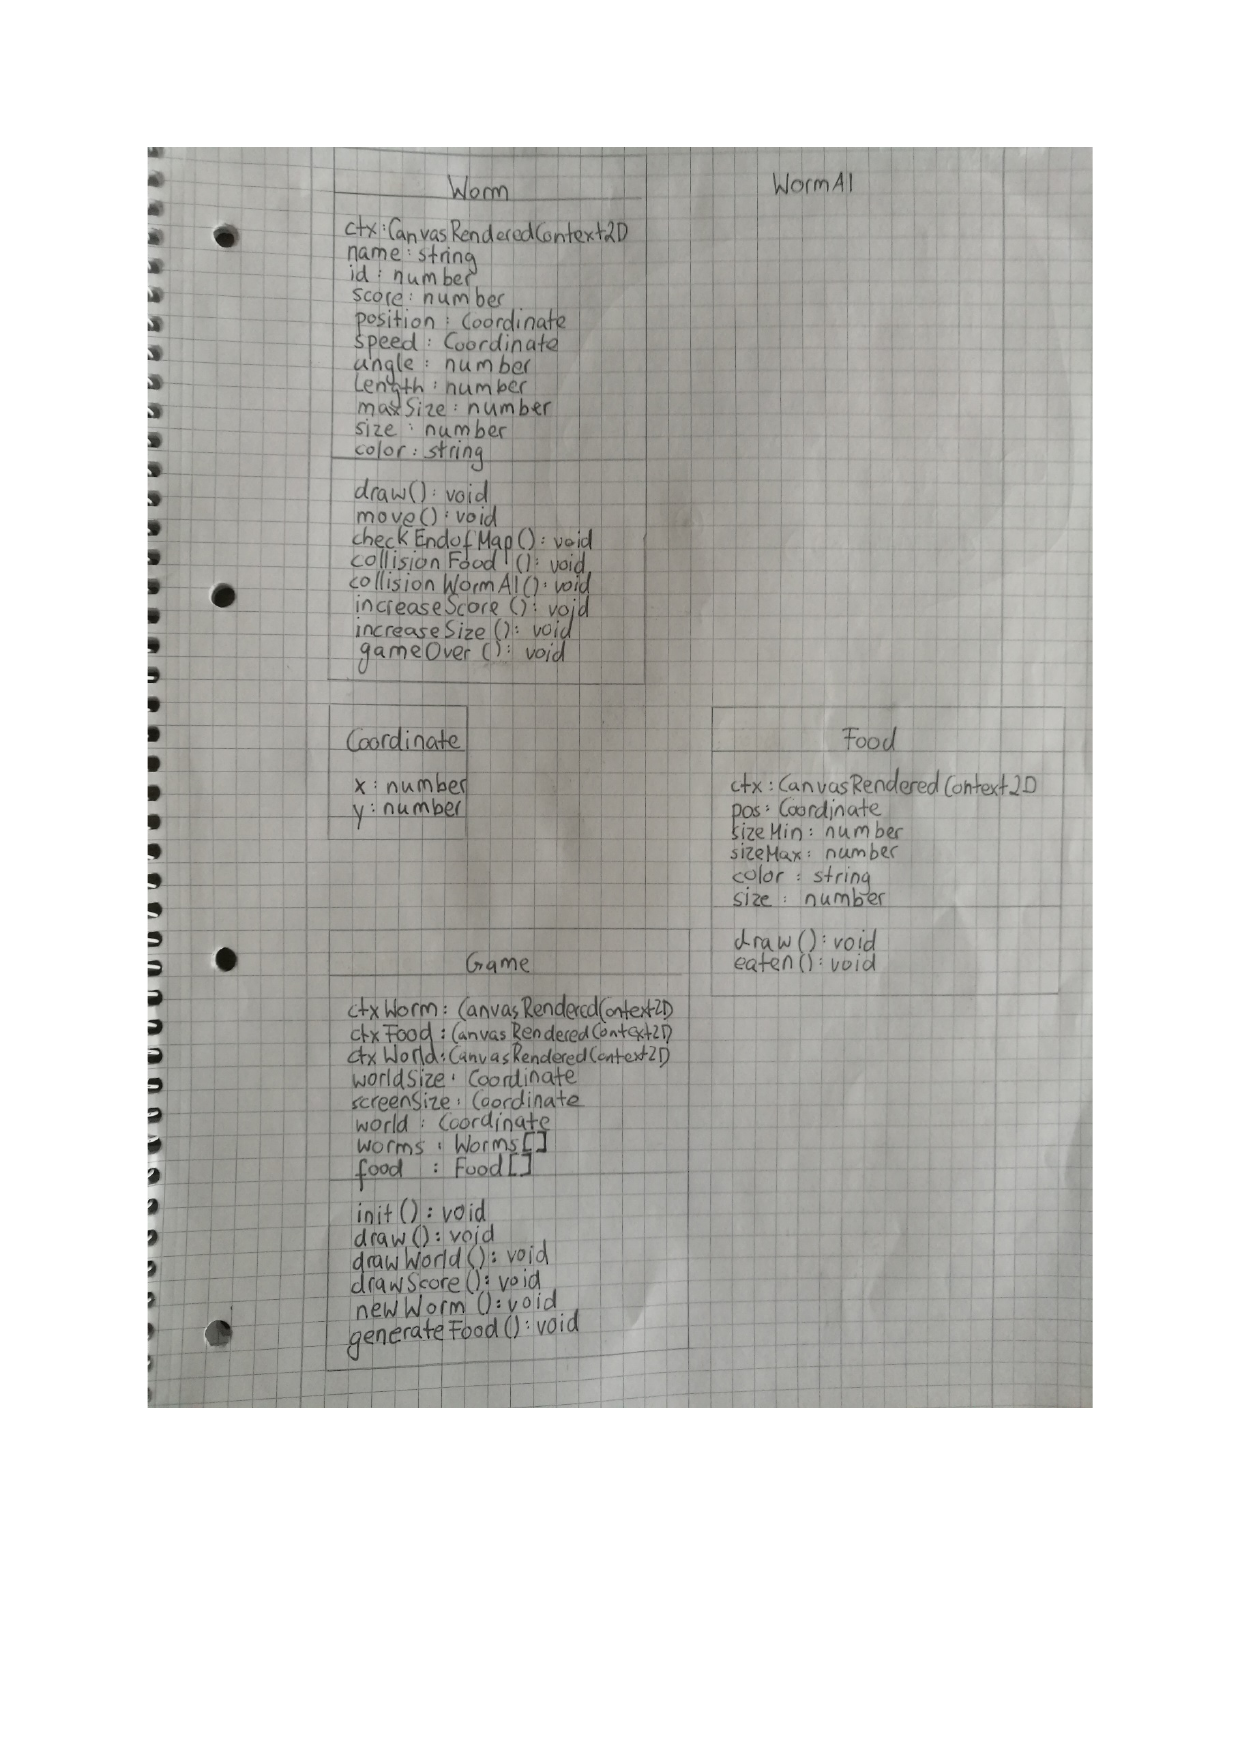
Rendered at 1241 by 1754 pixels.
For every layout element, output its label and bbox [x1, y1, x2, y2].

picture [147, 147, 1093, 1408]
